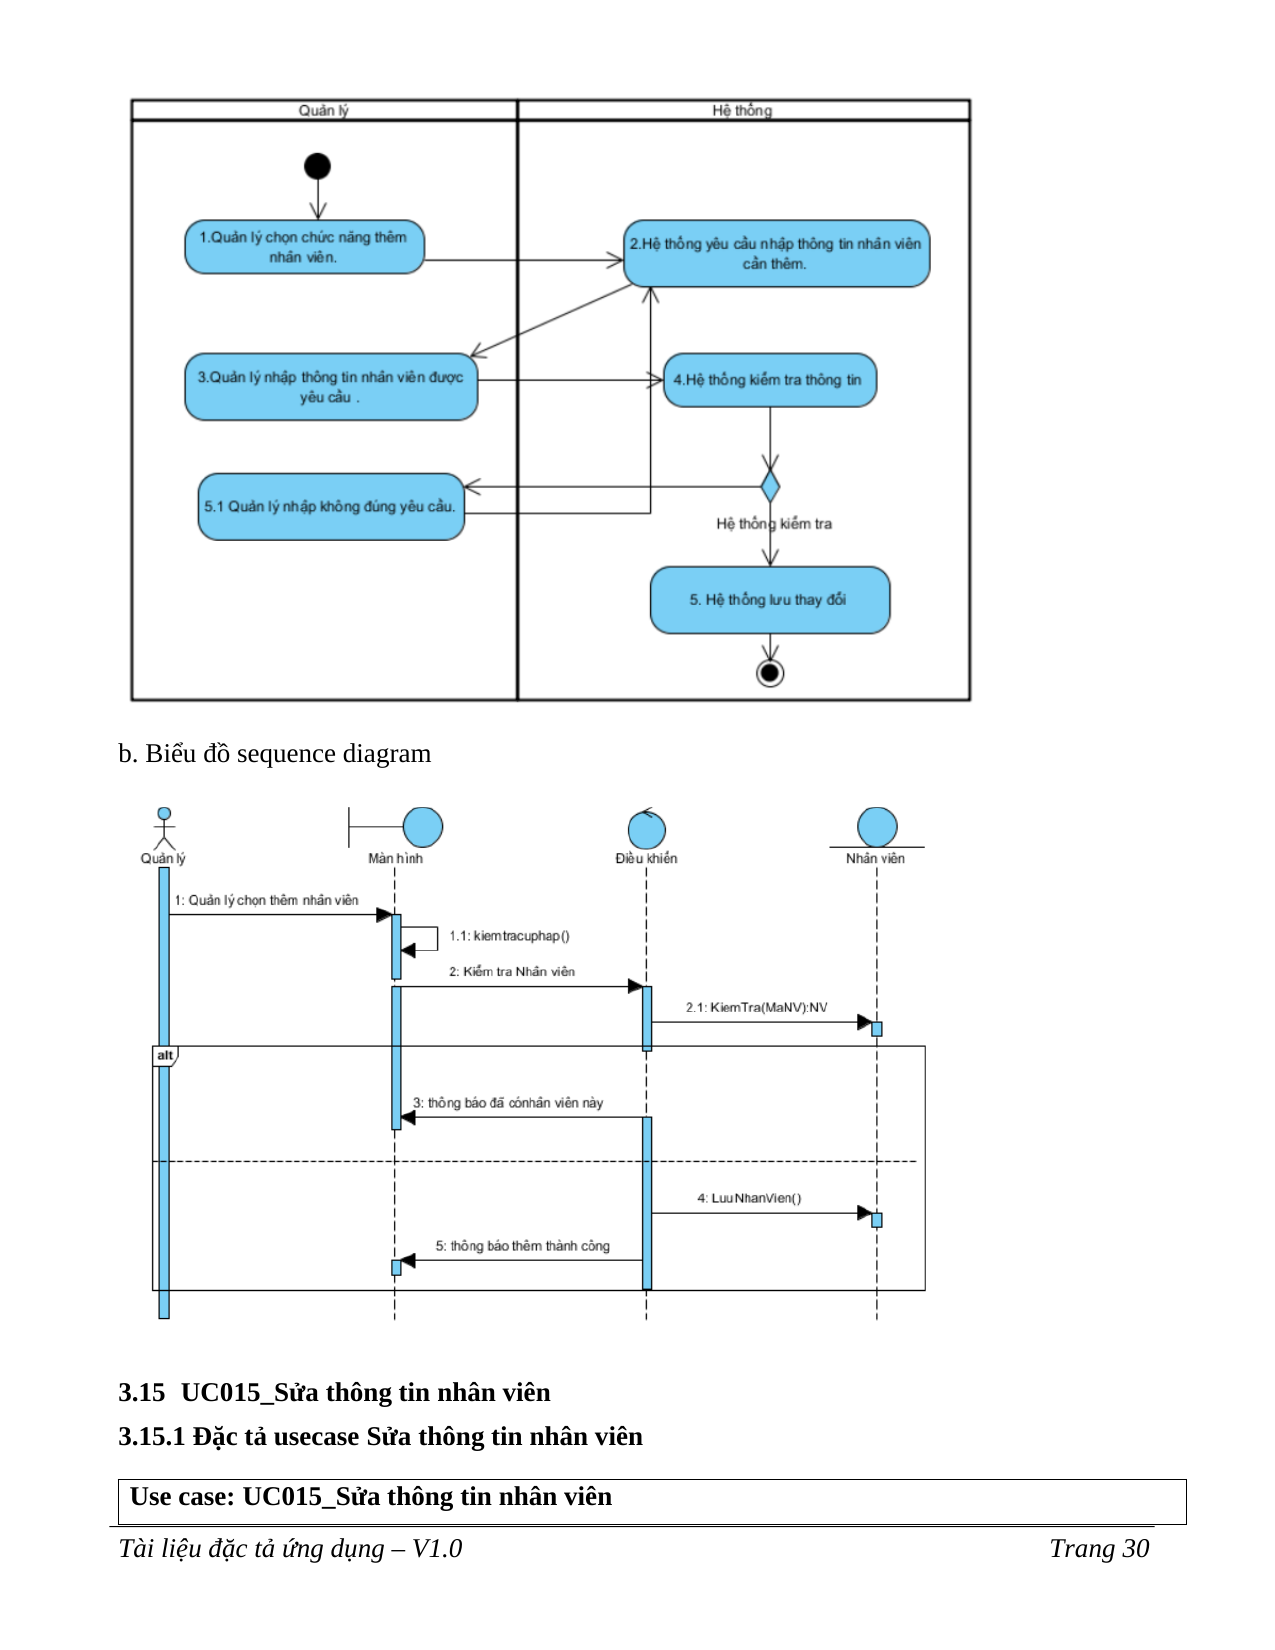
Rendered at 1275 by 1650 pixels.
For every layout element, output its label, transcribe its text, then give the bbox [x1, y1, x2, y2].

table_header Use case: UC015_Sửa thông tin nhân viên [119, 1480, 1186, 1524]
picture [118, 787, 983, 1358]
subtitle 3.15.1 Đặc tả usecase Sửa thông tin nhân viên [118, 1420, 1186, 1451]
picture [118, 88, 983, 719]
subtitle UC015_Sửa thông tin nhân viên [118, 1376, 1186, 1407]
list Biểu đồ sequence diagram [118, 737, 1186, 768]
